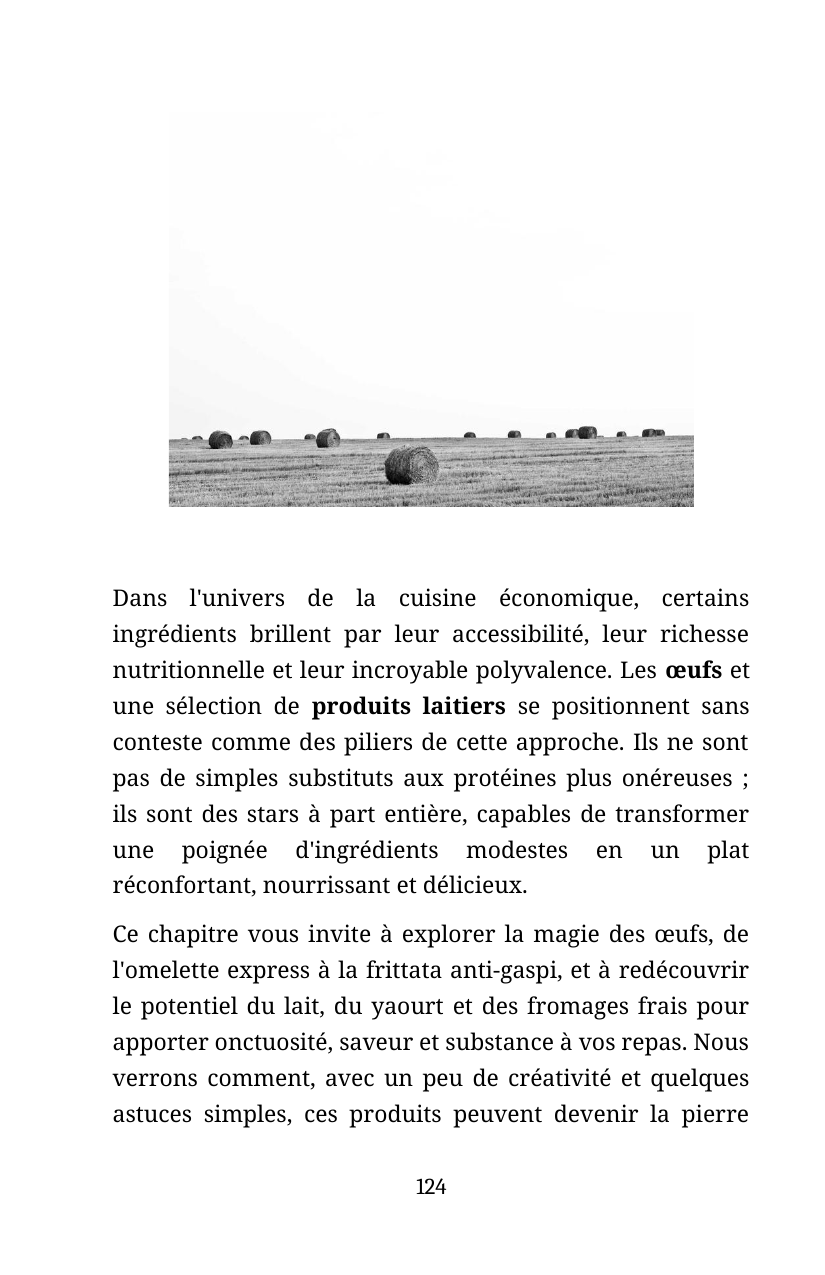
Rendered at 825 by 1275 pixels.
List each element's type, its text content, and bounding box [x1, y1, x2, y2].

picture [168, 112, 694, 507]
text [112, 918, 750, 1129]
text Dans l'univers de la cuisine économique, certains ingrédients brillent par leur accessibilité, leur richesse nutritionnelle et leur incroyable polyvalence. Les œufs et une sélection de produits laitiers se positionnent sans conteste comme des piliers de cette approche. Ils ne sont pas de simples substituts aux protéines plus onéreuses ; ils sont des stars à part entière, capables de transformer une poignée d'ingrédients modestes en un plat réconfortant, nourrissant et délicieux. [112, 582, 750, 901]
